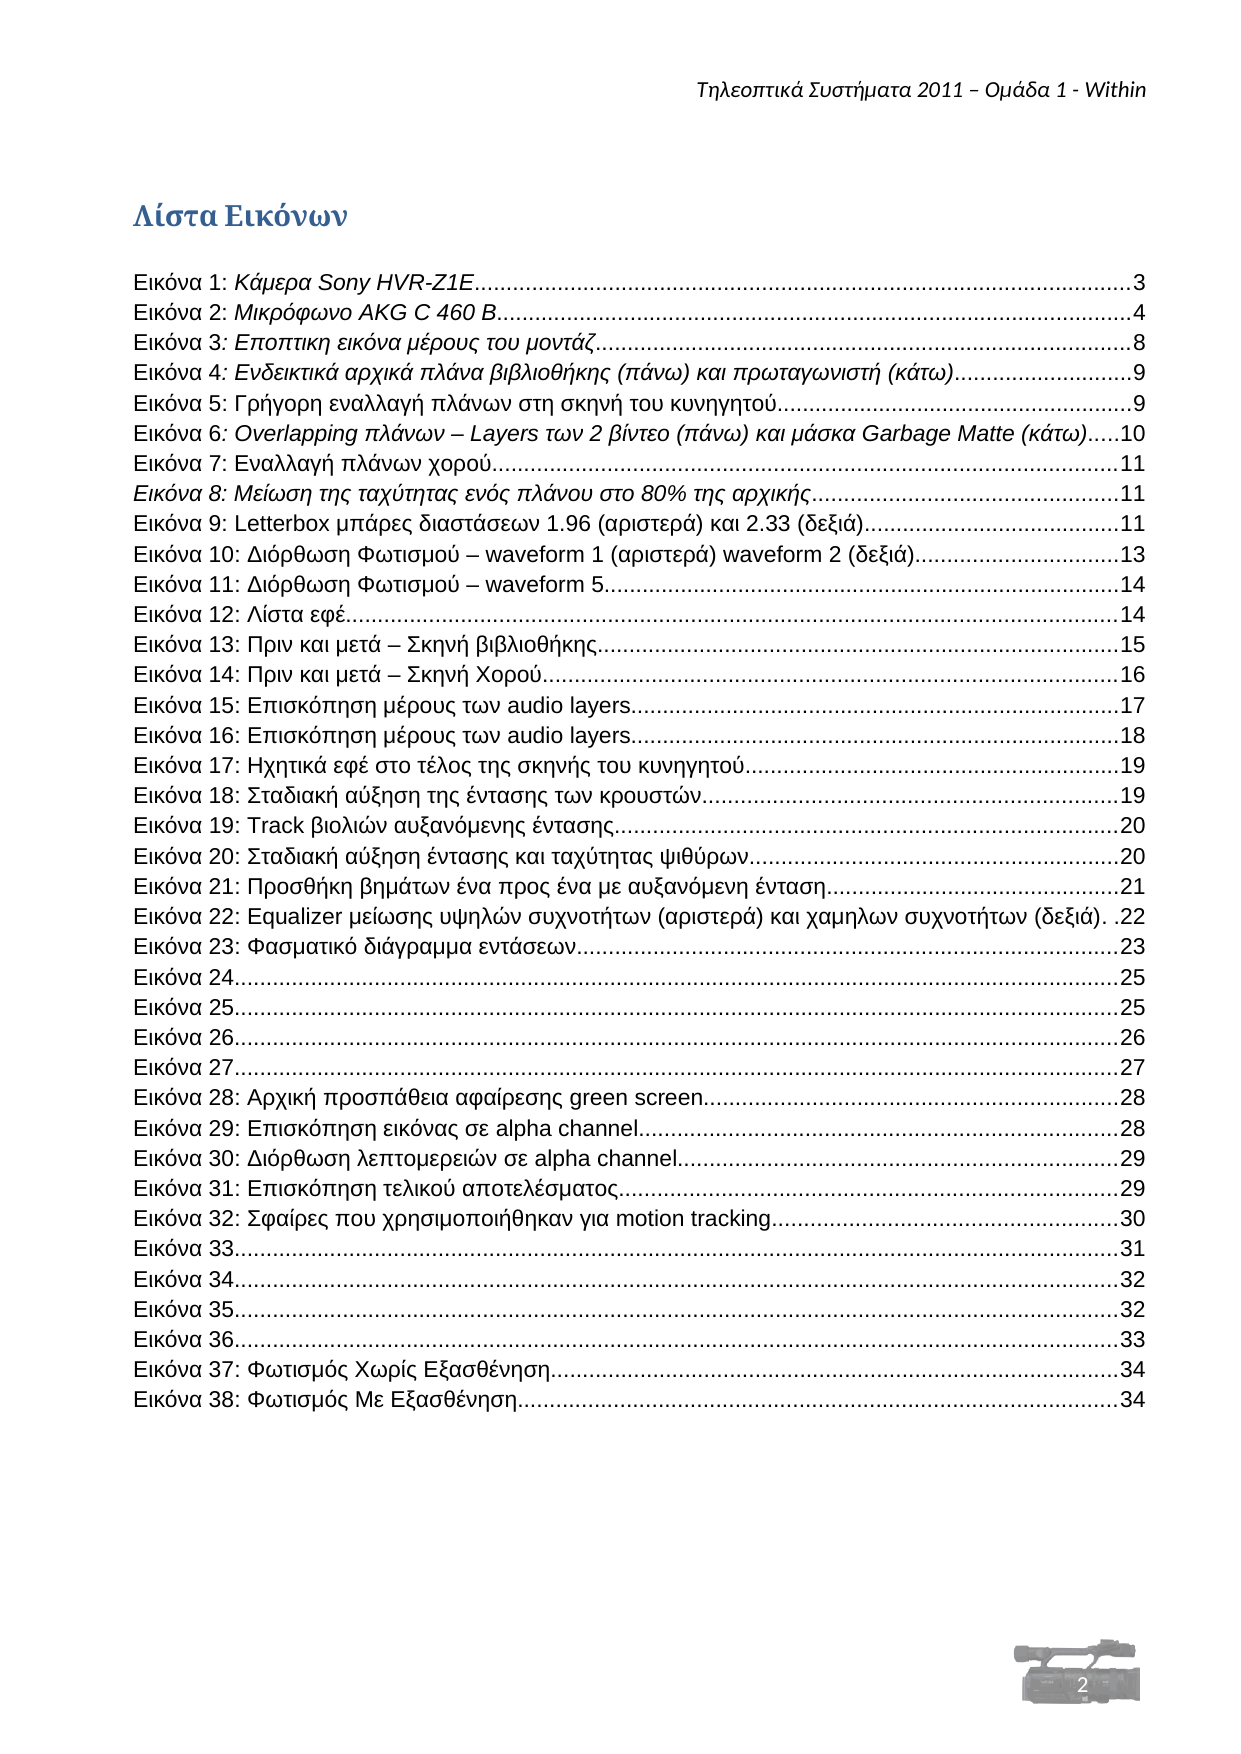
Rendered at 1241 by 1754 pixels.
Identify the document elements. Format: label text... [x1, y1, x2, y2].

text Εικόνα 1: Κάμερα Sony HVR-Z1E 3 [133, 269, 1146, 295]
text Εικόνα 14: Πριν και μετά – Σκηνή Χορού 16 [133, 661, 1146, 688]
text Εικόνα 37: Φωτισμός Χωρίς Εξασθένηση 34 [133, 1356, 1146, 1383]
text Εικόνα 2: Μικρόφωνο AKG C 460 B 4 [133, 299, 1146, 325]
text Εικόνα 27 27 [133, 1054, 1146, 1081]
text Εικόνα 4: Ενδεικτικά αρχικά πλάνα βιβλιοθήκης (πάνω) και πρωταγωνιστή (κάτω) 9 [133, 359, 1146, 386]
text Εικόνα 36 33 [133, 1326, 1146, 1352]
text Εικόνα 3: Εποπτικη εικόνα μέρους του μοντάζ 8 [133, 329, 1146, 356]
text Εικόνα 35 32 [133, 1296, 1146, 1322]
text Εικόνα 18: Σταδιακή αύξηση της έντασης των κρουστών 19 [133, 782, 1146, 809]
subtitle Λίστα Εικόνων [133, 200, 1146, 233]
text Εικόνα 6: Overlapping πλάνων – Layers των 2 βίντεο (πάνω) και μάσκα Garbage Matte (κάτω) 10 [133, 420, 1146, 446]
text Εικόνα 5: Γρήγορη εναλλαγή πλάνων στη σκηνή του κυνηγητού 9 [133, 389, 1146, 416]
text Εικόνα 28: Αρχική προσπάθεια αφαίρεσης green screen 28 [133, 1084, 1146, 1111]
text Εικόνα 34 32 [133, 1266, 1146, 1292]
text Εικόνα 31: Επισκόπηση τελικού αποτελέσματος 29 [133, 1175, 1146, 1201]
text Εικόνα 32: Σφαίρες που χρησιμοποιήθηκαν για motion tracking 30 [133, 1205, 1146, 1232]
text Εικόνα 11: Διόρθωση Φωτισμού – waveform 5 14 [133, 571, 1146, 597]
text Εικόνα 17: Ηχητικά εφέ στο τέλος της σκηνής του κυνηγητού 19 [133, 752, 1146, 778]
text Εικόνα 30: Διόρθωση λεπτομερειών σε alpha channel 29 [133, 1145, 1146, 1171]
text Εικόνα 25 25 [133, 994, 1146, 1020]
text Εικόνα 19: Track βιολιών αυξανόμενης έντασης 20 [133, 812, 1146, 839]
text Εικόνα 16: Επισκόπηση μέρους των audio layers 18 [133, 722, 1146, 748]
text Εικόνα 10: Διόρθωση Φωτισμού – waveform 1 (αριστερά) waveform 2 (δεξιά) 13 [133, 541, 1146, 567]
text Εικόνα 22: Equalizer μείωσης υψηλών συχνοτήτων (αριστερά) και χαμηλων συχνοτήτων (δεξιά) 22 [133, 903, 1146, 929]
text Εικόνα 20: Σταδιακή αύξηση έντασης και ταχύτητας ψιθύρων 20 [133, 843, 1146, 869]
text Εικόνα 33 31 [133, 1235, 1146, 1262]
text Εικόνα 29: Επισκόπηση εικόνας σε alpha channel 28 [133, 1114, 1146, 1141]
text Εικόνα 15: Επισκόπηση μέρους των audio layers 17 [133, 692, 1146, 718]
picture [1013, 1639, 1140, 1704]
text Εικόνα 8: Μείωση της ταχύτητας ενός πλάνου στο 80% της αρχικής 11 [133, 480, 1146, 507]
text Εικόνα 21: Προσθήκη βημάτων ένα προς ένα με αυξανόμενη ένταση 21 [133, 873, 1146, 899]
text Εικόνα 13: Πριν και μετά – Σκηνή βιβλιοθήκης 15 [133, 631, 1146, 658]
text Εικόνα 24 25 [133, 963, 1146, 990]
text Εικόνα 38: Φωτισμός Με Εξασθένηση 34 [133, 1386, 1146, 1413]
text Εικόνα 26 26 [133, 1024, 1146, 1050]
text Εικόνα 12: Λίστα εφέ 14 [133, 601, 1146, 627]
text Εικόνα 23: Φασματικό διάγραμμα εντάσεων 23 [133, 933, 1146, 960]
text Εικόνα 7: Εναλλαγή πλάνων χορού 11 [133, 450, 1146, 476]
text Εικόνα 9: Letterbox μπάρες διαστάσεων 1.96 (αριστερά) και 2.33 (δεξιά) 11 [133, 510, 1146, 537]
